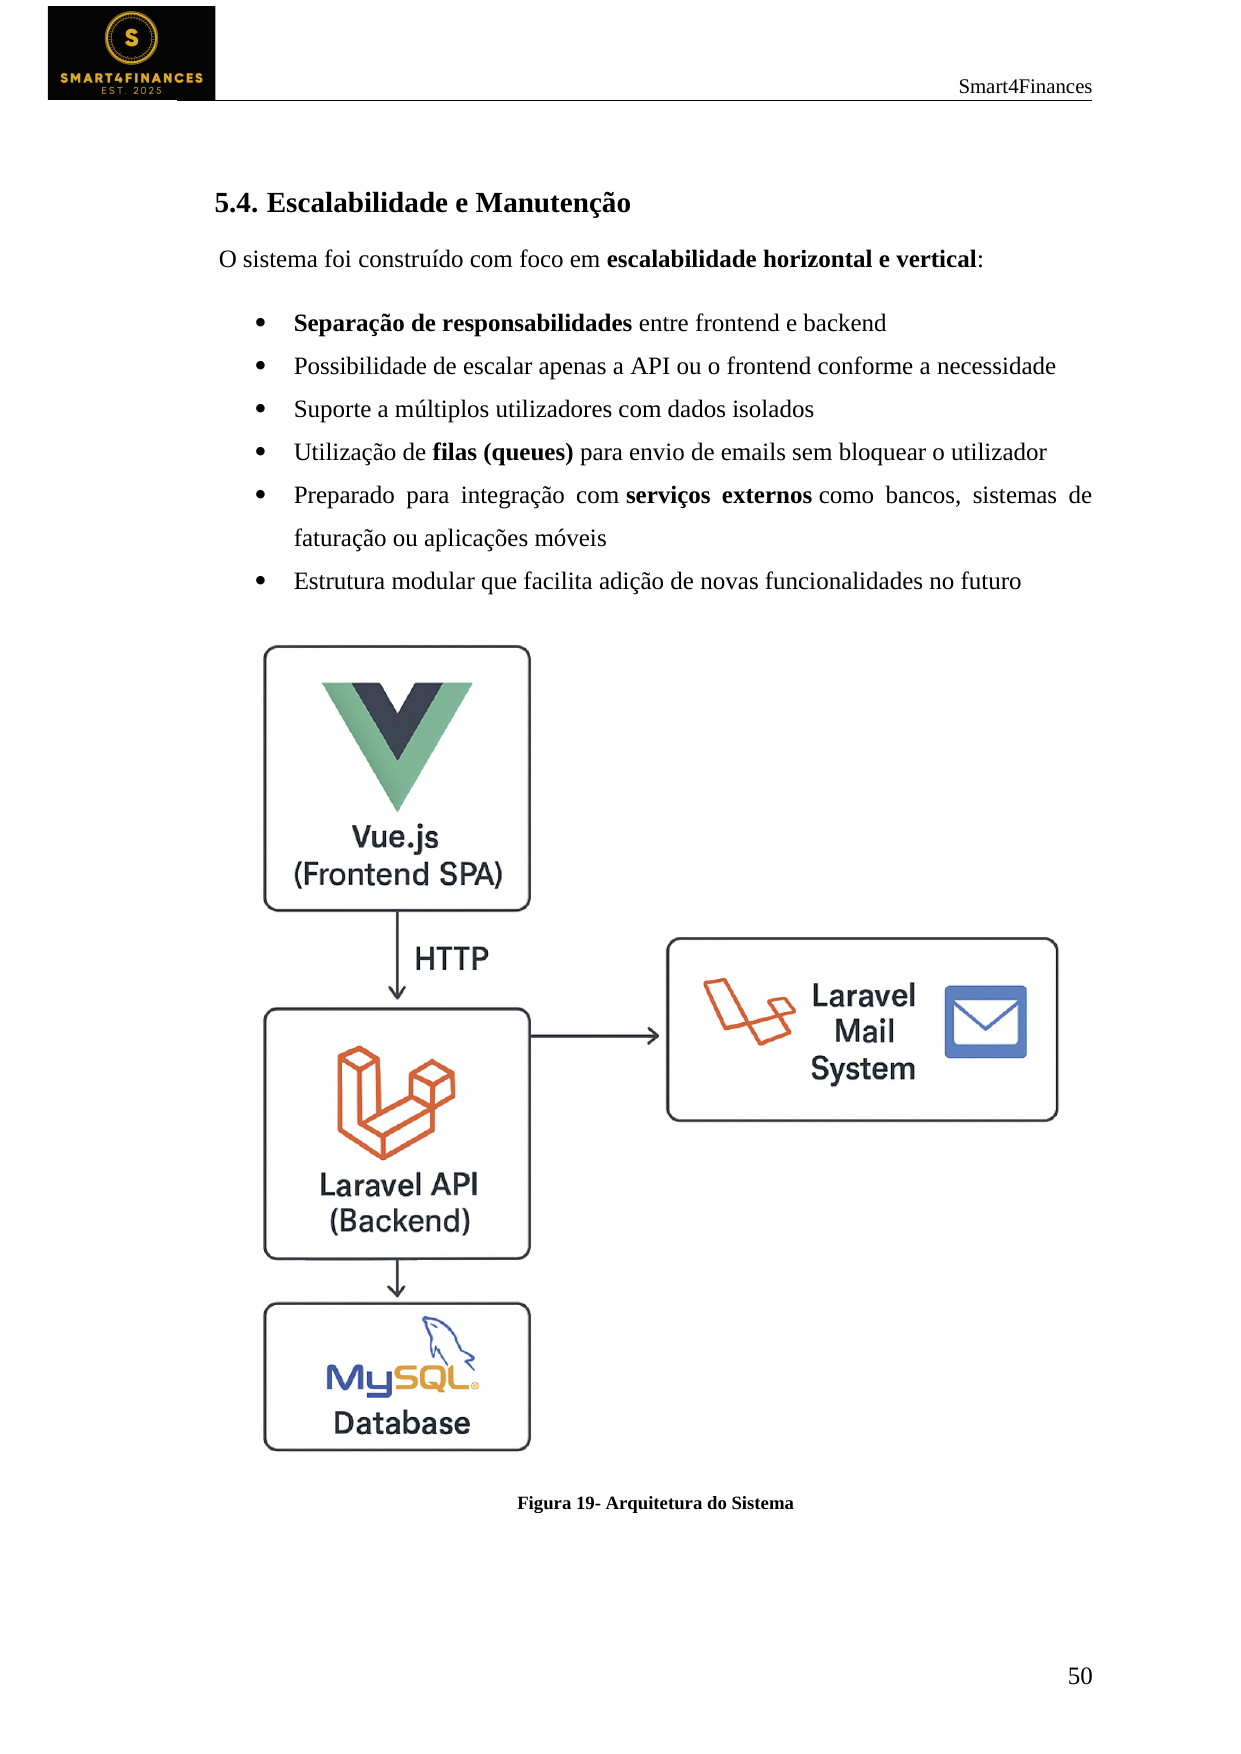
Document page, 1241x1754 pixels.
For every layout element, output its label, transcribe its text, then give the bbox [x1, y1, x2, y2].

list Separação de responsabilidades entre frontend e backend [256, 308, 1092, 336]
list Possibilidade de escalar apenas a API ou o frontend conforme a necessidade [256, 351, 1092, 379]
text O sistema foi construído com foco em escalabilidade horizontal e vertical: [177, 244, 1092, 272]
list Preparado para integração com serviços externos como bancos, sistemas de faturação ou aplicações móveis [256, 480, 1092, 552]
subtitle Escalabilidade e Manutenção [214, 185, 1092, 219]
picture [47, 6, 216, 100]
list Utilização de filas (queues) para envio de emails sem bloquear o utilizador [256, 437, 1092, 466]
list Estrutura modular que facilita adição de novas funcionalidades no futuro [256, 566, 1092, 595]
list Suporte a múltiplos utilizadores com dados isolados [256, 394, 1092, 423]
picture [240, 630, 1071, 1457]
